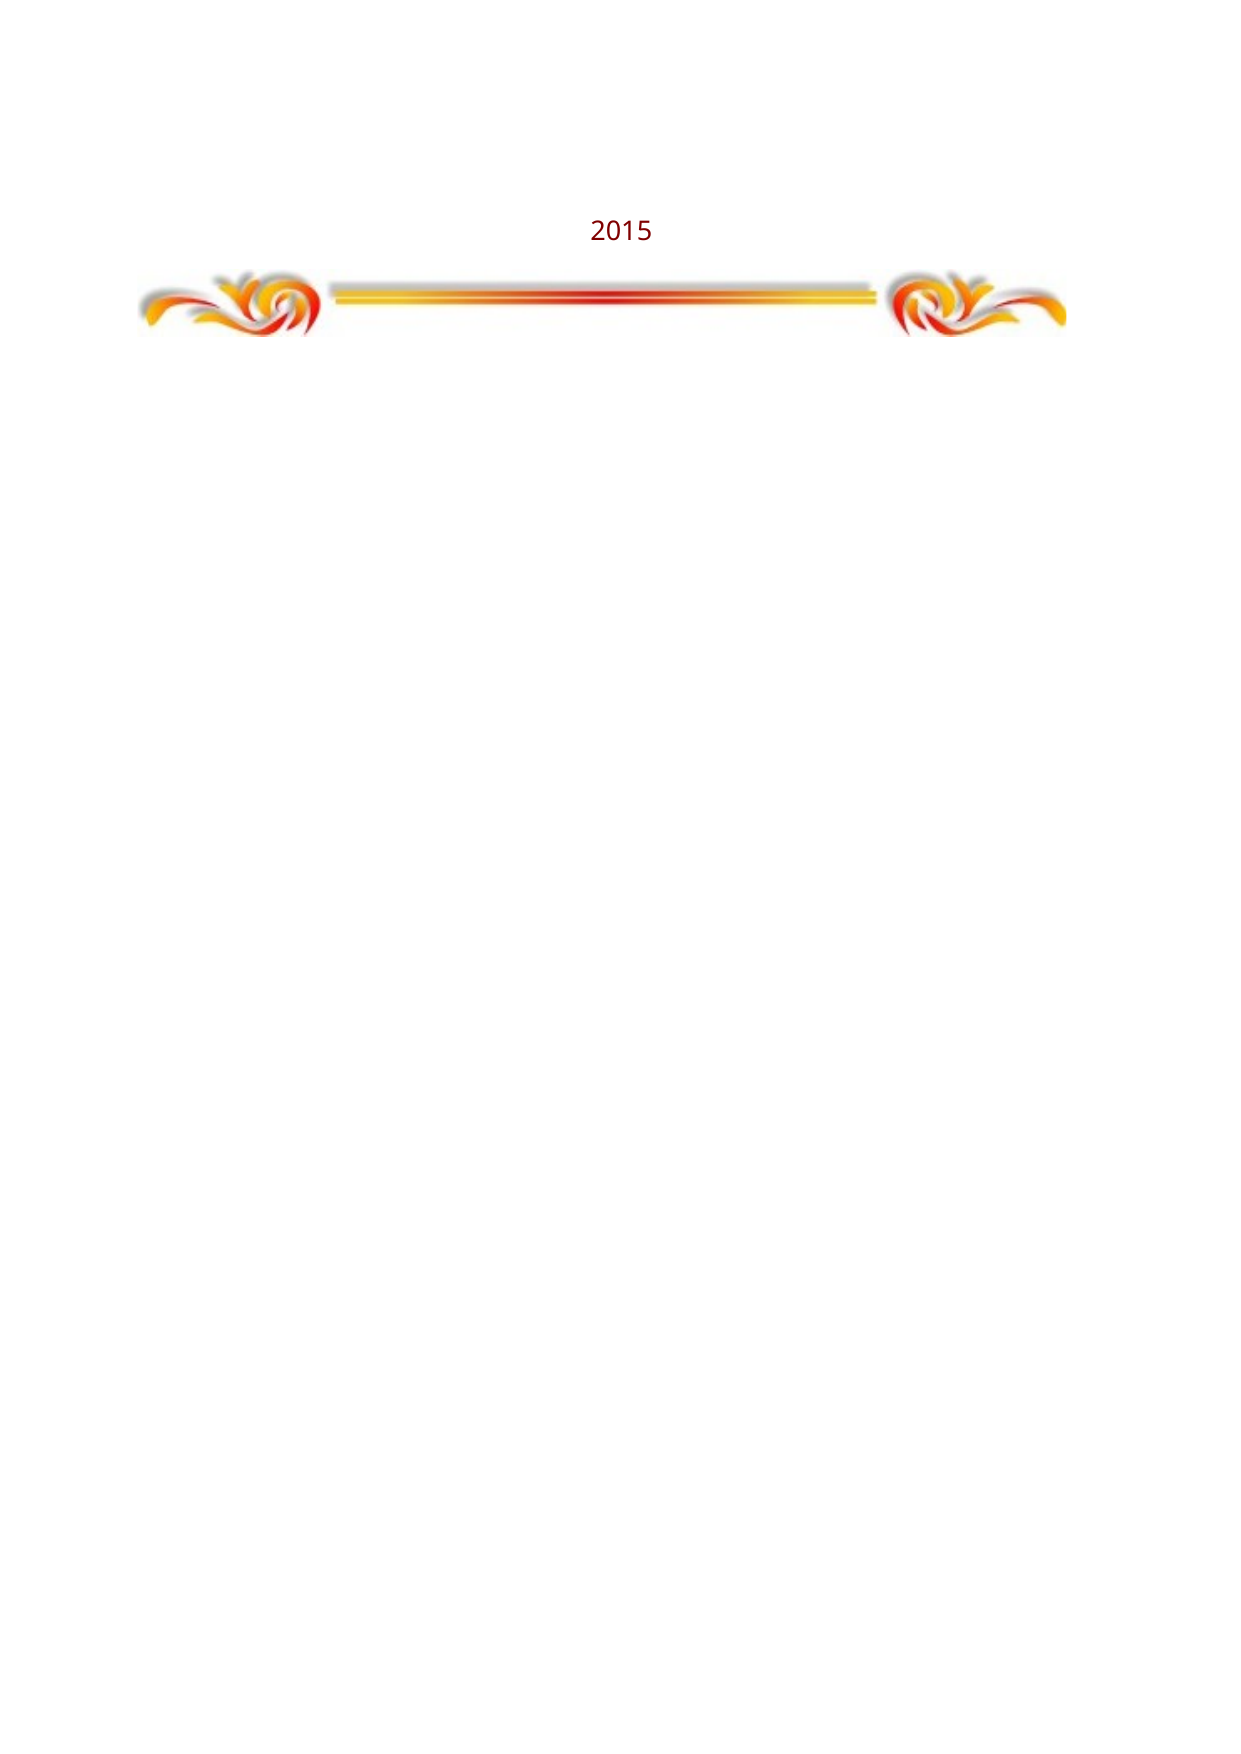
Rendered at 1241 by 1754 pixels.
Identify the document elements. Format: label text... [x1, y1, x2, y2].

picture [137, 269, 1067, 337]
text 2015 [139, 212, 1103, 249]
